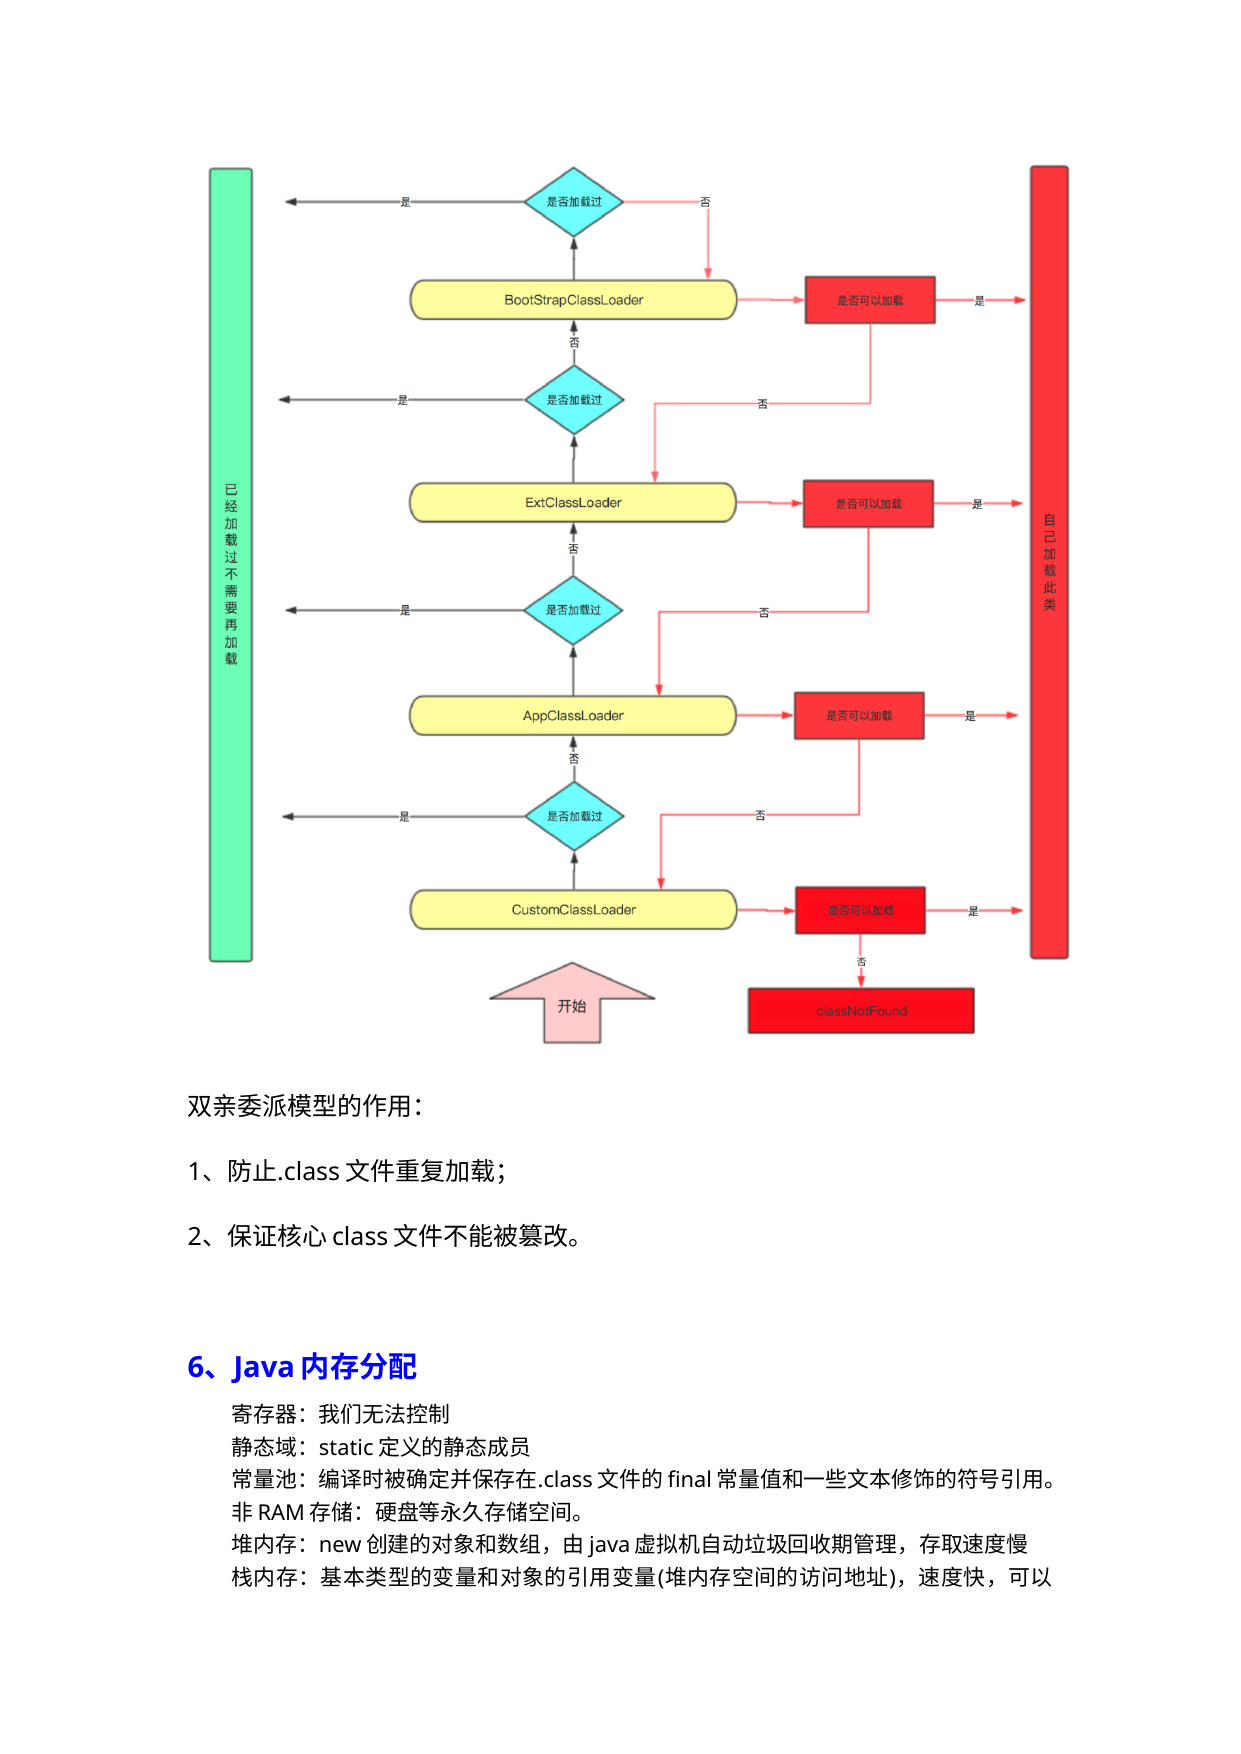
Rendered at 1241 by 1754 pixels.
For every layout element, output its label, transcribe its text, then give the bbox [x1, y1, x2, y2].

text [187, 1559, 1053, 1592]
text 堆内存：new创建的对象和数组，由java虚拟机自动垃圾回收期管理，存取速度慢 [187, 1527, 1053, 1559]
text 常量池：编译时被确定并保存在.class文件的final常量值和一些文本修饰的符号引用。 [187, 1462, 1053, 1494]
text 双亲委派模型的作用： [187, 1072, 1053, 1137]
text 寄存器：我们无法控制 [187, 1397, 1053, 1429]
text 非RAM存储：硬盘等永久存储空间。 [187, 1494, 1053, 1527]
list 防止.class文件重复加载； [187, 1137, 1053, 1202]
list 保证核心class文件不能被篡改。 [187, 1202, 1053, 1267]
text 静态域：static定义的静态成员 [187, 1429, 1053, 1462]
picture [187, 162, 1100, 1049]
text 6、Java内存分配 [187, 1332, 1053, 1397]
